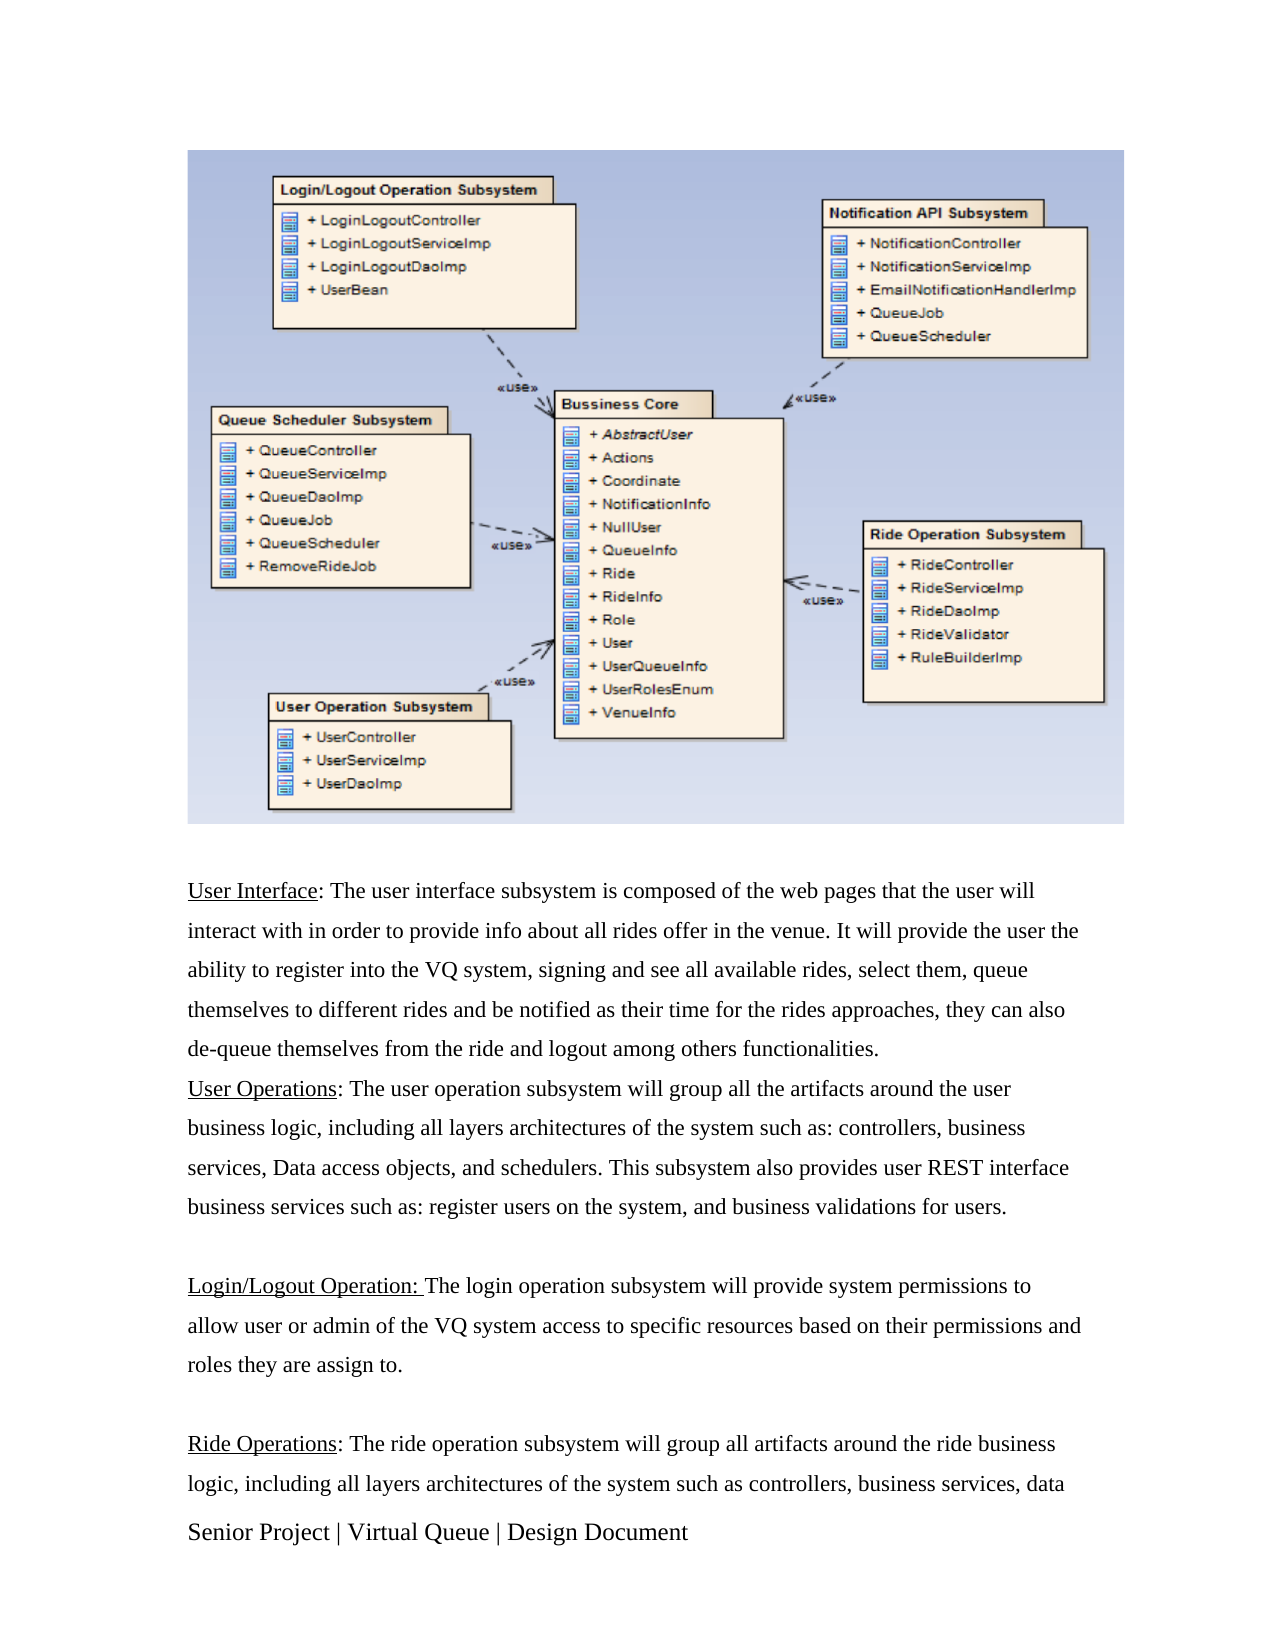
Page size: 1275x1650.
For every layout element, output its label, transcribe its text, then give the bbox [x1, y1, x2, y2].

text Login/Logout Operation: The login operation subsystem will provide system permissions to allow user or admin of the VQ system access to specific resources based on their permissions and roles they are assign to. [187, 1272, 1087, 1377]
picture [187, 150, 1125, 824]
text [187, 1430, 1087, 1496]
text User Operations: The user operation subsystem will group all the artifacts around the user business logic, including all layers architectures of the system such as: controllers, business services, Data access objects, and schedulers. This subsystem also provides user REST interface business services such as: register users on the system, and business validations for users. [187, 1075, 1087, 1219]
text User Interface: The user interface subsystem is composed of the web pages that the user will interact with in order to provide info about all rides offer in the venue. It will provide the user the ability to register into the VQ system, signing and see all available rides, select them, queue themselves to different rides and be notified as their time for the rides approaches, they can also de-queue themselves from the ride and logout among others functionalities. [187, 877, 1087, 1062]
